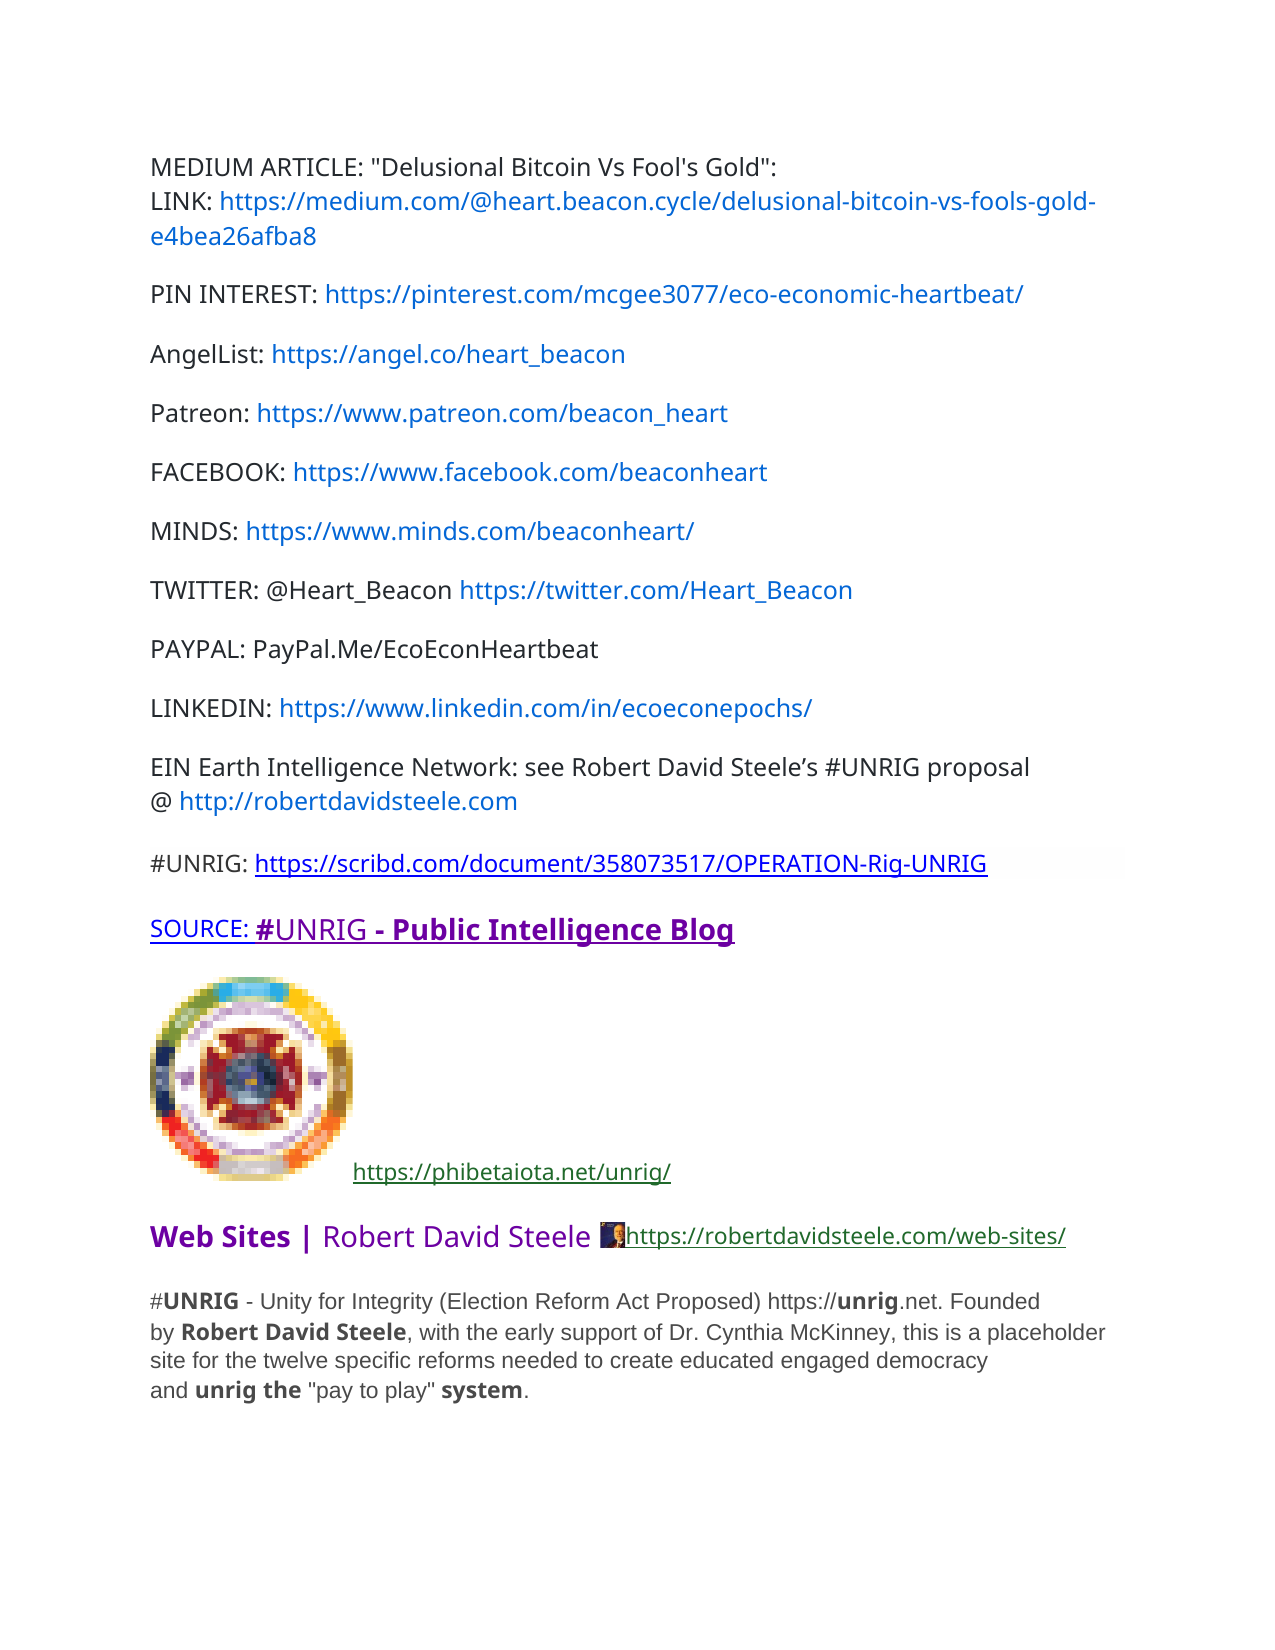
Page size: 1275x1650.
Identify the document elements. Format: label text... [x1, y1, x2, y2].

text MEDIUM ARTICLE: "Delusional Bitcoin Vs Fool's Gold": LINK: https://medium.com/@heart.beacon.cycle/delusional-bitcoin-vs-fools-gold-e4bea26afba8 [150, 150, 1125, 252]
text FACEBOOK: https://www.facebook.com/beaconheart [150, 454, 1125, 488]
subtitle Web Sites | Robert David Steele https://robertdavidsteele.com/web-sites/ [150, 1216, 1125, 1256]
text #UNRIG - Unity for Integrity (Election Reform Act Proposed) https://unrig.net. Founded by Robert David Steele, with the early support of Dr. Cynthia McKinney, this is a placeholder site for the twelve specific reforms needed to create educated engaged democracy and unrig the "pay to play" system. [150, 1285, 1125, 1405]
text LINKEDIN: https://www.linkedin.com/in/ecoeconepochs/ [150, 691, 1125, 725]
text Patreon: https://www.patreon.com/beacon_heart [150, 395, 1125, 429]
text TWITTER: @Heart_Beacon https://twitter.com/Heart_Beacon [150, 572, 1125, 607]
subtitle SOURCE: #UNRIG - Public Intelligence Blog [150, 909, 1125, 948]
text AngelList: https://angel.co/heart_beacon [150, 336, 1125, 370]
text EIN Earth Intelligence Network: see Robert David Steele’s #UNRIG proposal @ http://robertdavidsteele.com [150, 750, 1125, 818]
picture [150, 977, 353, 1181]
text PAYPAL: PayPal.Me/EcoEconHeartbeat [150, 632, 1125, 666]
text #UNRIG: https://scribd.com/document/358073517/OPERATION-Rig-UNRIG [150, 847, 1125, 879]
picture [600, 1222, 626, 1248]
text PIN INTEREST: https://pinterest.com/mcgee3077/eco-economic-heartbeat/ [150, 277, 1125, 311]
text https://phibetaiota.net/unrig/ [150, 978, 1125, 1187]
text MINDS: https://www.minds.com/beaconheart/ [150, 513, 1125, 547]
